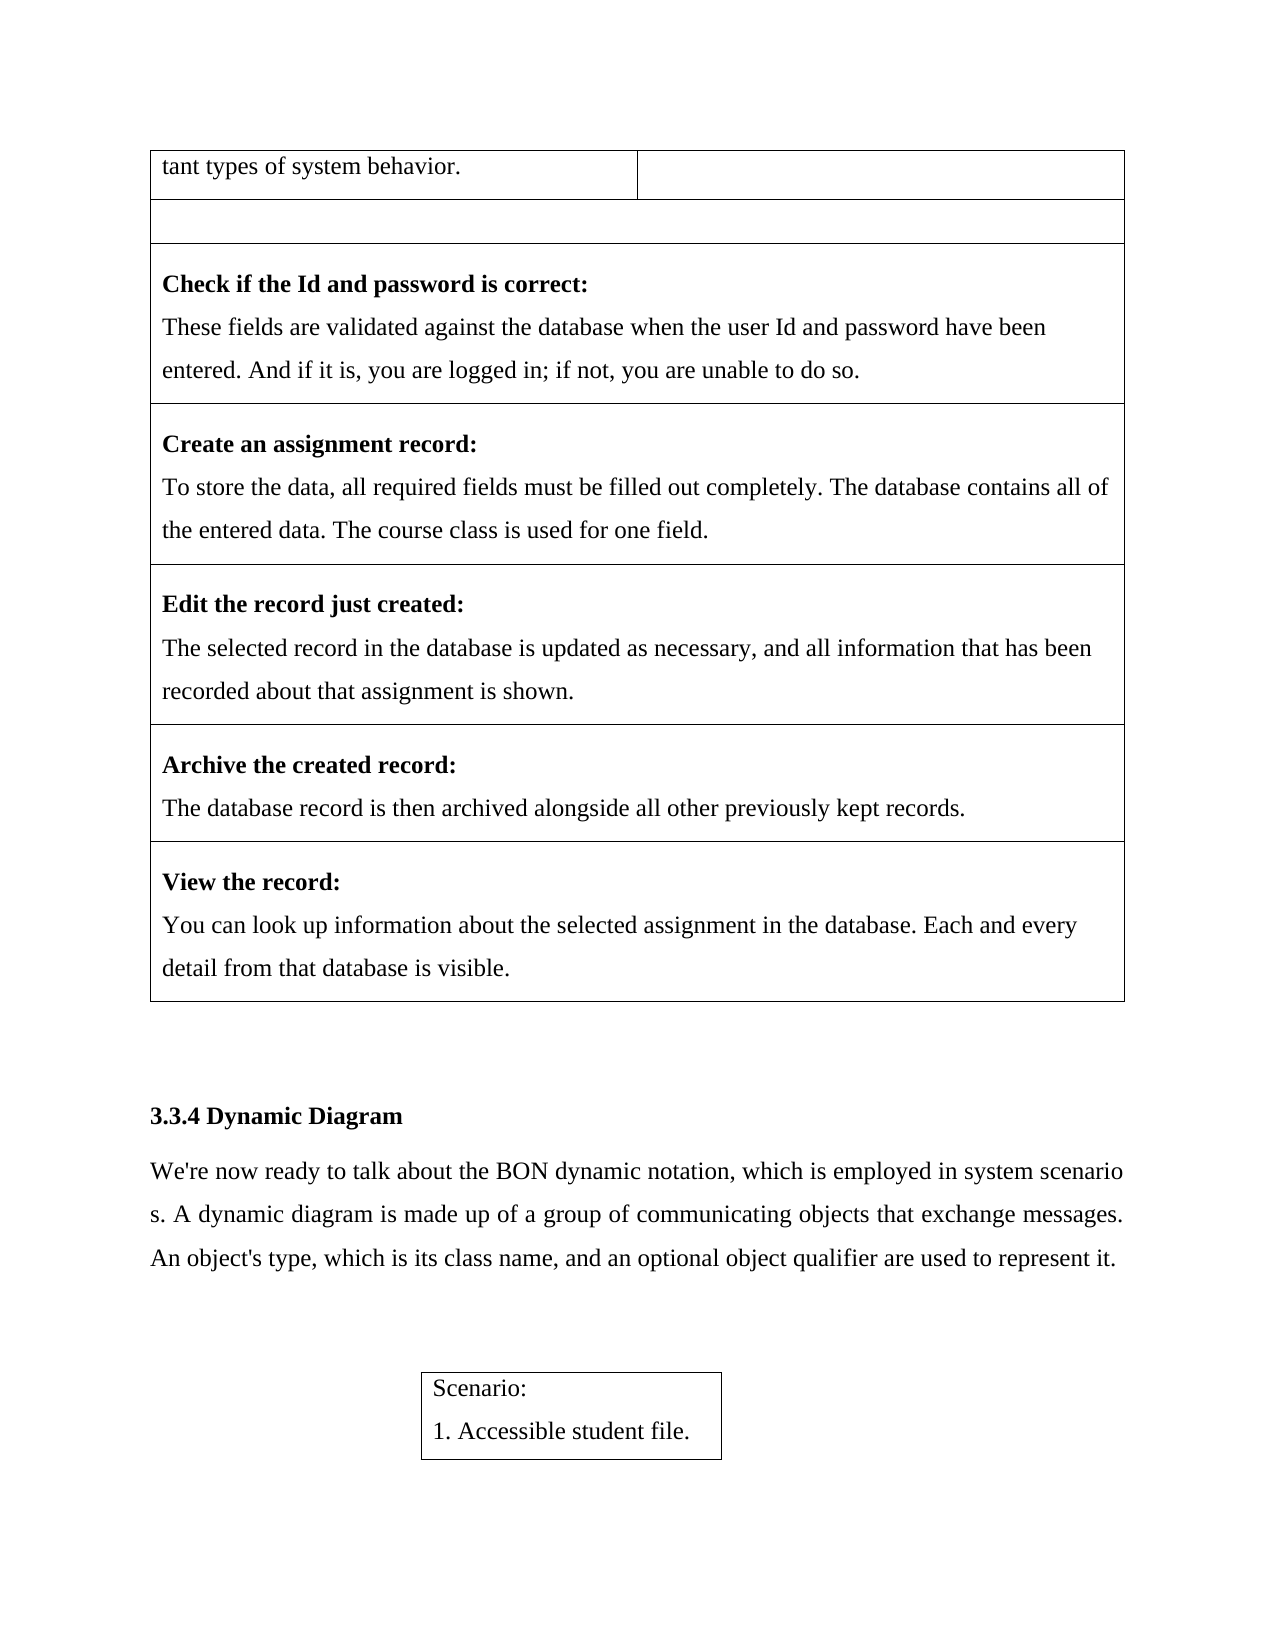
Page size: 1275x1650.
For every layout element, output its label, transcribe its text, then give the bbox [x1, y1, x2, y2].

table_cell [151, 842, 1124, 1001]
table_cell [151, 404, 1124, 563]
title We're now ready to talk about the BON dynamic notation, which is employed in system scenarios. A dynamic diagram is made up of a group of communicating objects that exchange messages. An object's type, which is its class name, and an optional object qualifier are used to represent it. [150, 1156, 1125, 1271]
subtitle 3.3.4 Dynamic Diagram [150, 1101, 1125, 1129]
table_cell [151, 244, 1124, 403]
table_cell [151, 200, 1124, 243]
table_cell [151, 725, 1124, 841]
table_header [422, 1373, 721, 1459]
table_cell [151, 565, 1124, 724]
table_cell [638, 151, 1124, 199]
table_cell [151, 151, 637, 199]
